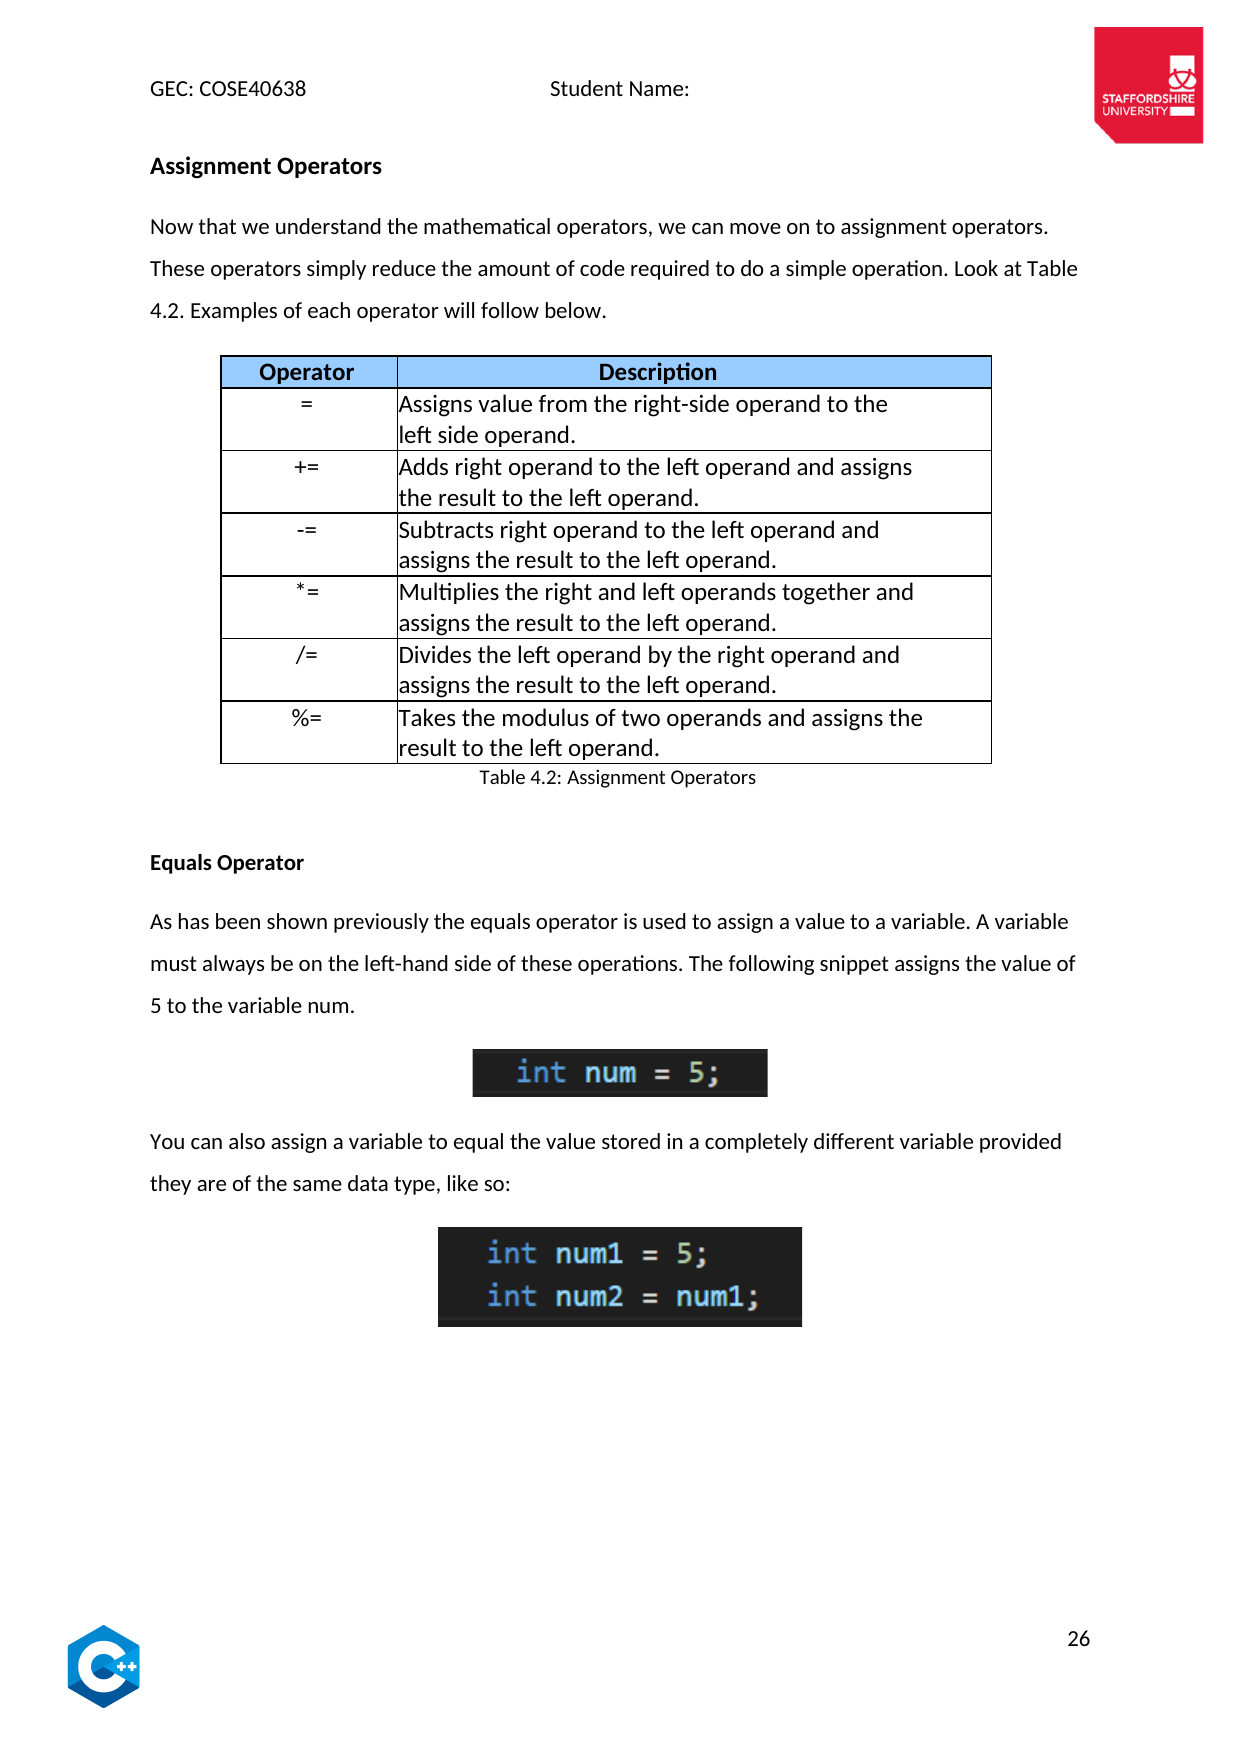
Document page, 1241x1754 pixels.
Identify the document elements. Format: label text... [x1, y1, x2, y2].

picture [1088, 27, 1209, 148]
table_cell Subtracts right operand to the left operand and assigns the result to the left operand. [398, 514, 991, 575]
table_cell *= [222, 577, 397, 637]
text Table 4.2: Assignment Operators [150, 764, 1090, 790]
table_header Description [398, 357, 991, 387]
table_cell Takes the modulus of two operands and assigns the result to the left operand. [398, 702, 991, 763]
table_cell -= [222, 514, 397, 575]
picture [53, 1625, 150, 1708]
table_cell /= [222, 639, 397, 700]
table_cell %= [222, 702, 397, 763]
table_cell += [222, 451, 397, 512]
text As has been shown previously the equals operator is used to assign a value to a variable. A variable must always be on the left-hand side of these operations. The following snippet assigns the value of 5 to the variable num. [150, 907, 1090, 1019]
text You can also assign a variable to equal the value stored in a completely different variable provided they are of the same data type, like so: [150, 1127, 1090, 1197]
picture [472, 1049, 768, 1097]
text Assignment Operators [150, 150, 1090, 181]
table_cell Divides the left operand by the right operand and assigns the result to the left operand. [398, 639, 991, 700]
table_header Operator [222, 357, 397, 387]
table_cell = [222, 389, 397, 450]
table_cell Adds right operand to the left operand and assigns the result to the left operand. [398, 451, 991, 512]
text Now that we understand the mathematical operators, we can move on to assignment operators. These operators simply reduce the amount of code required to do a simple operation. Look at Table 4.2. Examples of each operator will follow below. [150, 212, 1090, 324]
picture [438, 1227, 803, 1327]
table_cell Multiplies the right and left operands together and assigns the result to the left operand. [398, 577, 991, 637]
text Equals Operator [150, 848, 1090, 876]
table_cell Assigns value from the right-side operand to the left side operand. [398, 389, 991, 450]
